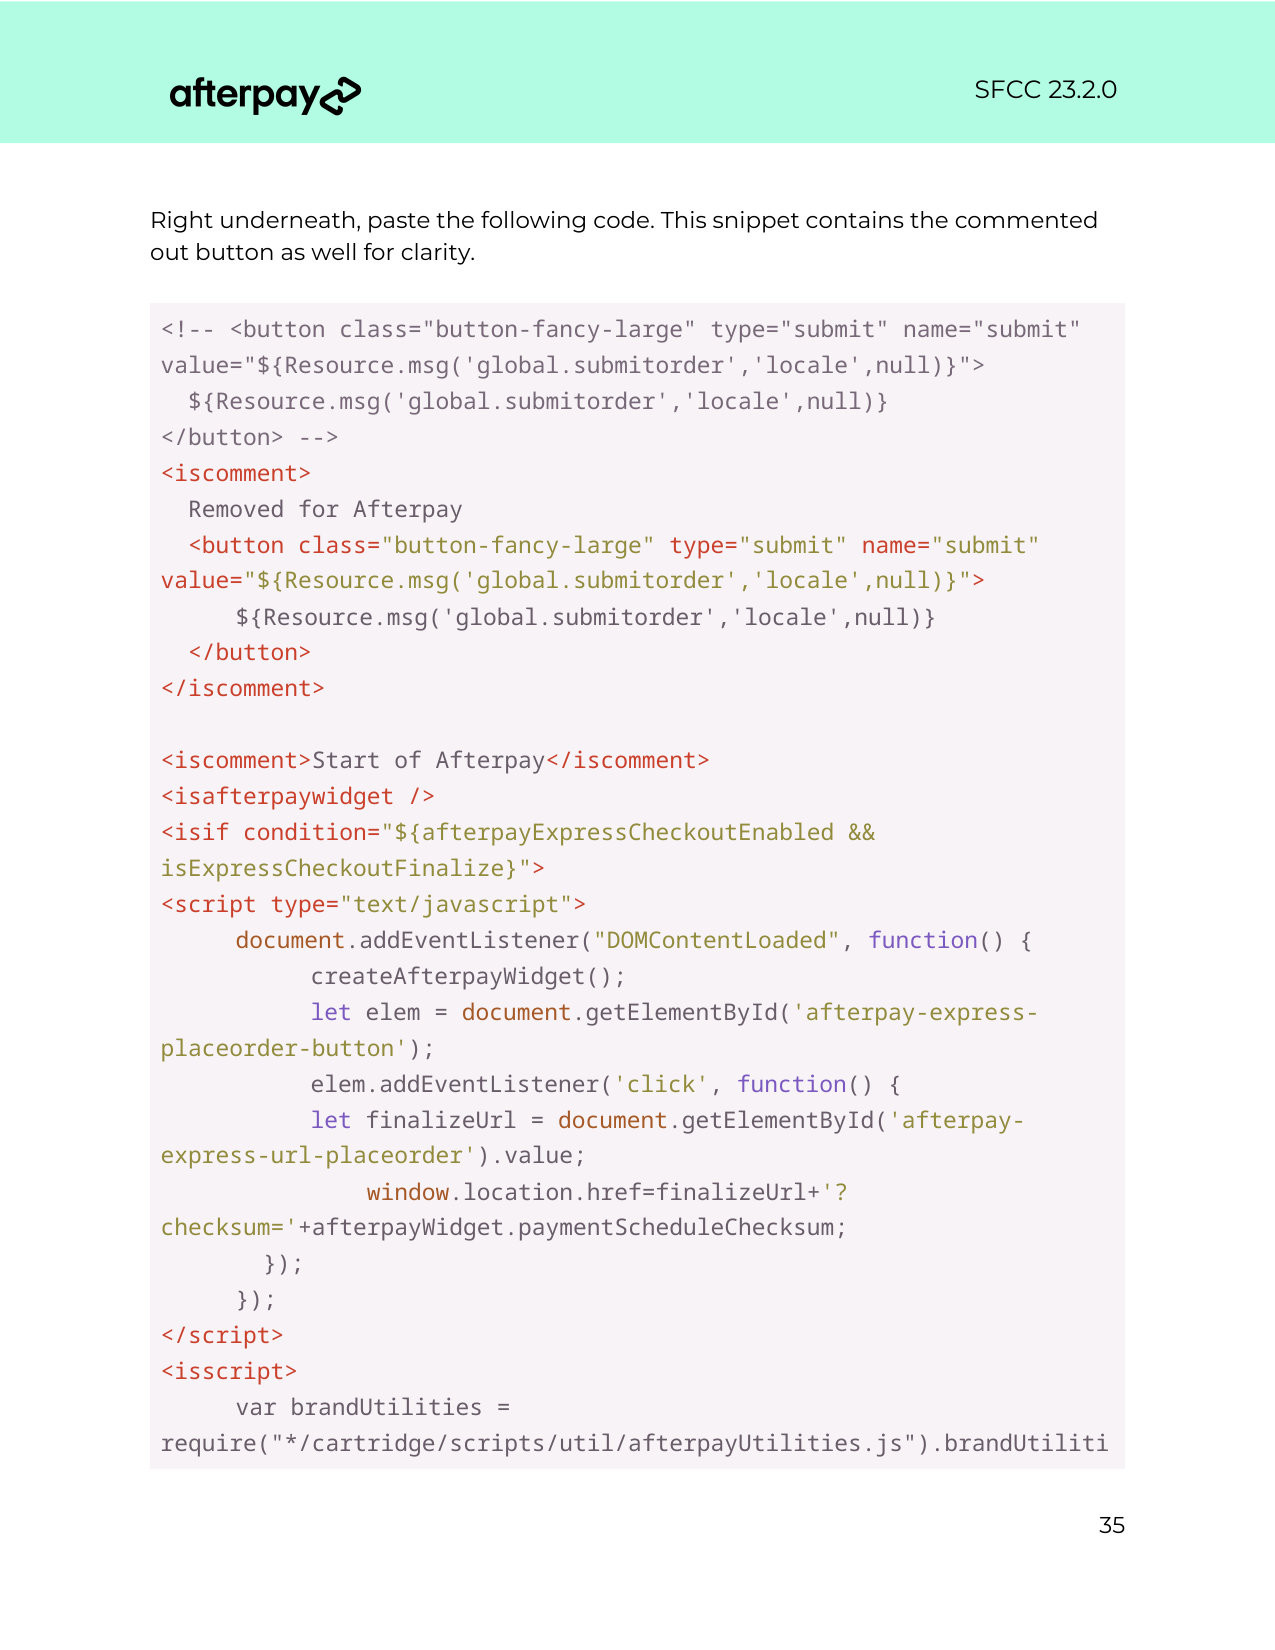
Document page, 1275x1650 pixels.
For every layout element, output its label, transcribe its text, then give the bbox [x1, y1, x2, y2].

text Right underneath, paste the following code. This snippet contains the commented out button as well for clarity. [150, 206, 1125, 266]
picture [134, 48, 397, 144]
